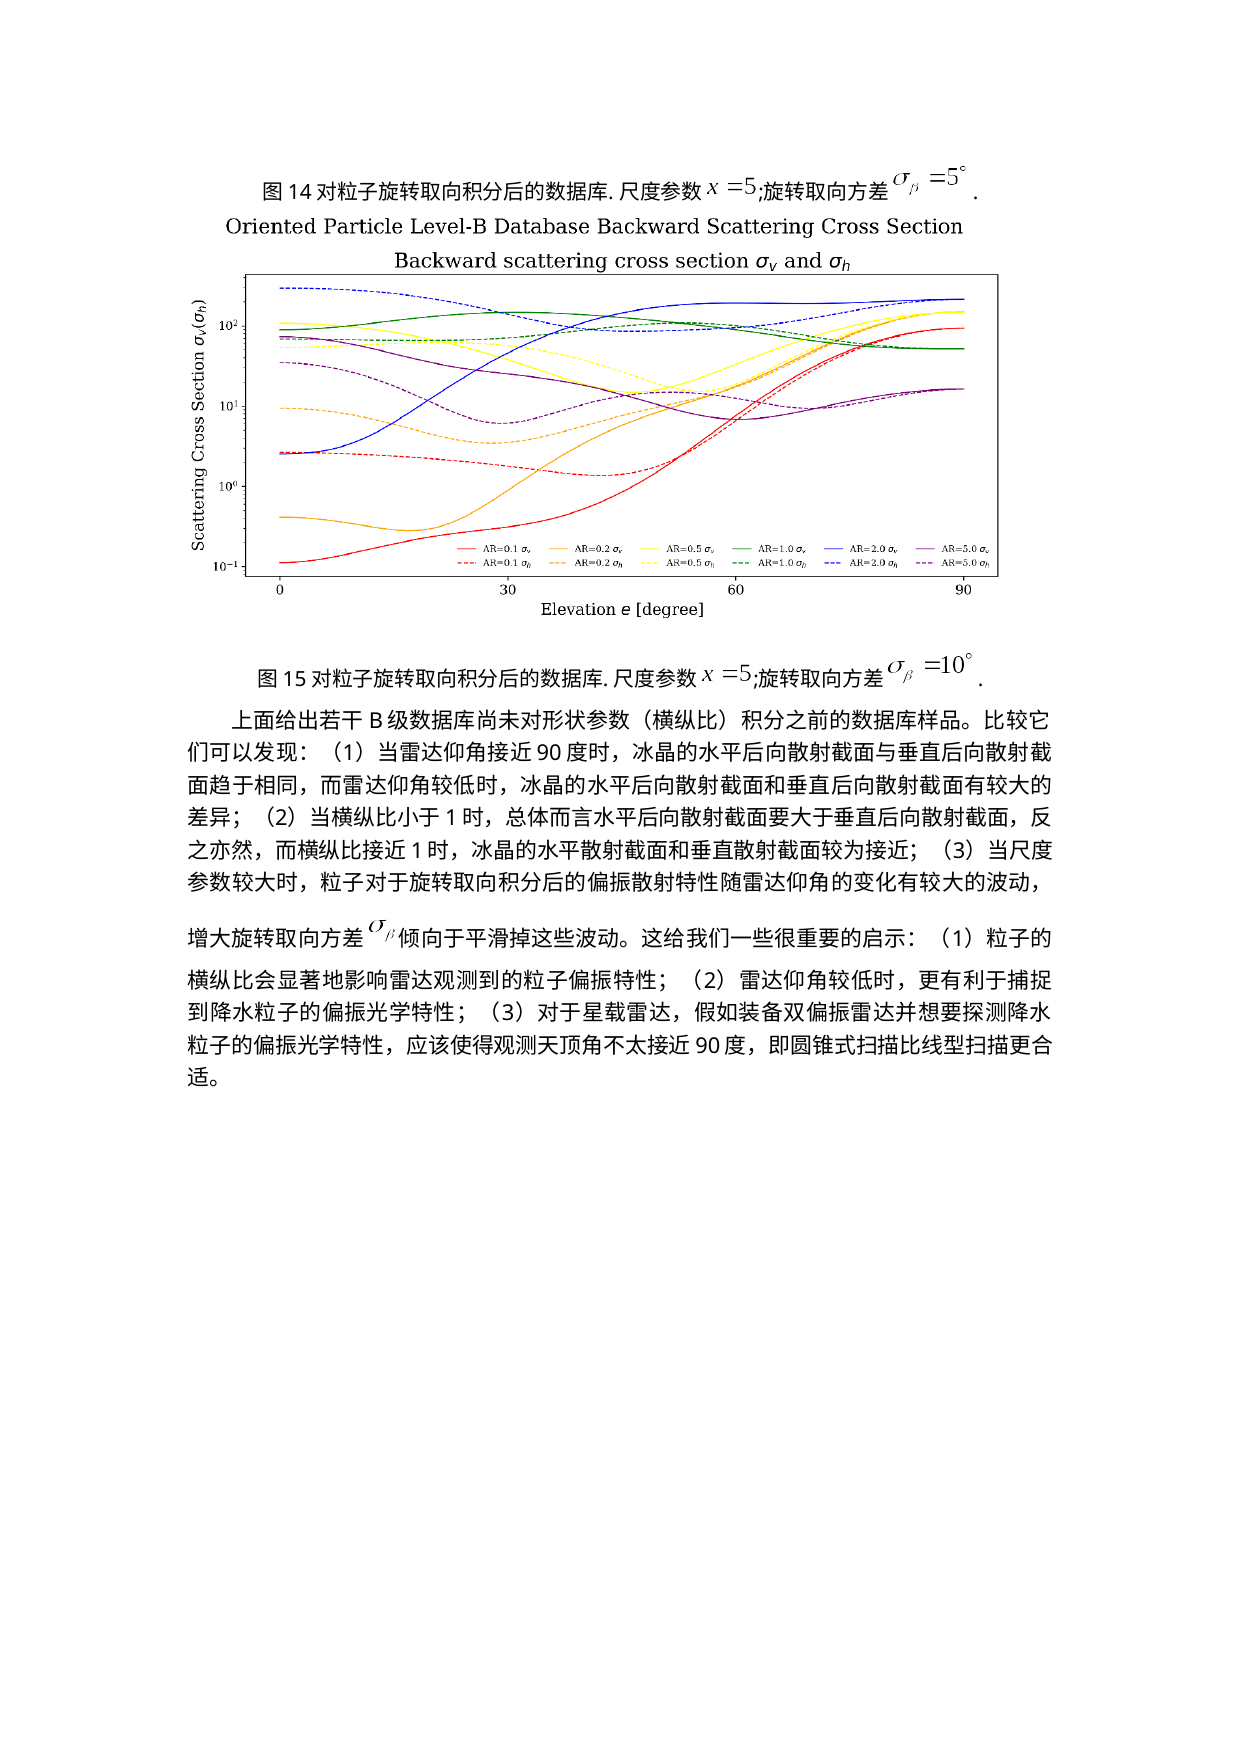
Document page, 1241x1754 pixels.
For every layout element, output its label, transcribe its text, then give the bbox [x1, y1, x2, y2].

text 图 14 对粒子旋转取向积分后的数据库. 尺度参数;旋转取向方差. [187, 150, 1053, 215]
text 上面给出若干B级数据库尚未对形状参数（横纵比）积分之前的数据库样品。比较它们可以发现：（1）当雷达仰角接近90度时，冰晶的水平后向散射截面与垂直后向散射截面趋于相同，而雷达仰角较低时，冰晶的水平后向散射截面和垂直后向散射截面有较大的差异；（2）当横纵比小于1时，总体而言水平后向散射截面要大于垂直后向散射截面，反之亦然，而横纵比接近1时，冰晶的水平散射截面和垂直散射截面较为接近；（3）当尺度参数较大时，粒子对于旋转取向积分后的偏振散射特性随雷达仰角的变化有较大的波动，增大旋转取向方差倾向于平滑掉这些波动。这给我们一些很重要的启示：（1）粒子的横纵比会显著地影响雷达观测到的粒子偏振特性；（2）雷达仰角较低时，更有利于捕捉到降水粒子的偏振光学特性；（3）对于星载雷达，假如装备双偏振雷达并想要探测降水粒子的偏振光学特性，应该使得观测天顶角不太接近90度，即圆锥式扫描比线型扫描更合适。 [187, 702, 1053, 1092]
picture [187, 215, 1001, 622]
text 图 15 对粒子旋转取向积分后的数据库. 尺度参数;旋转取向方差. [187, 637, 1053, 702]
